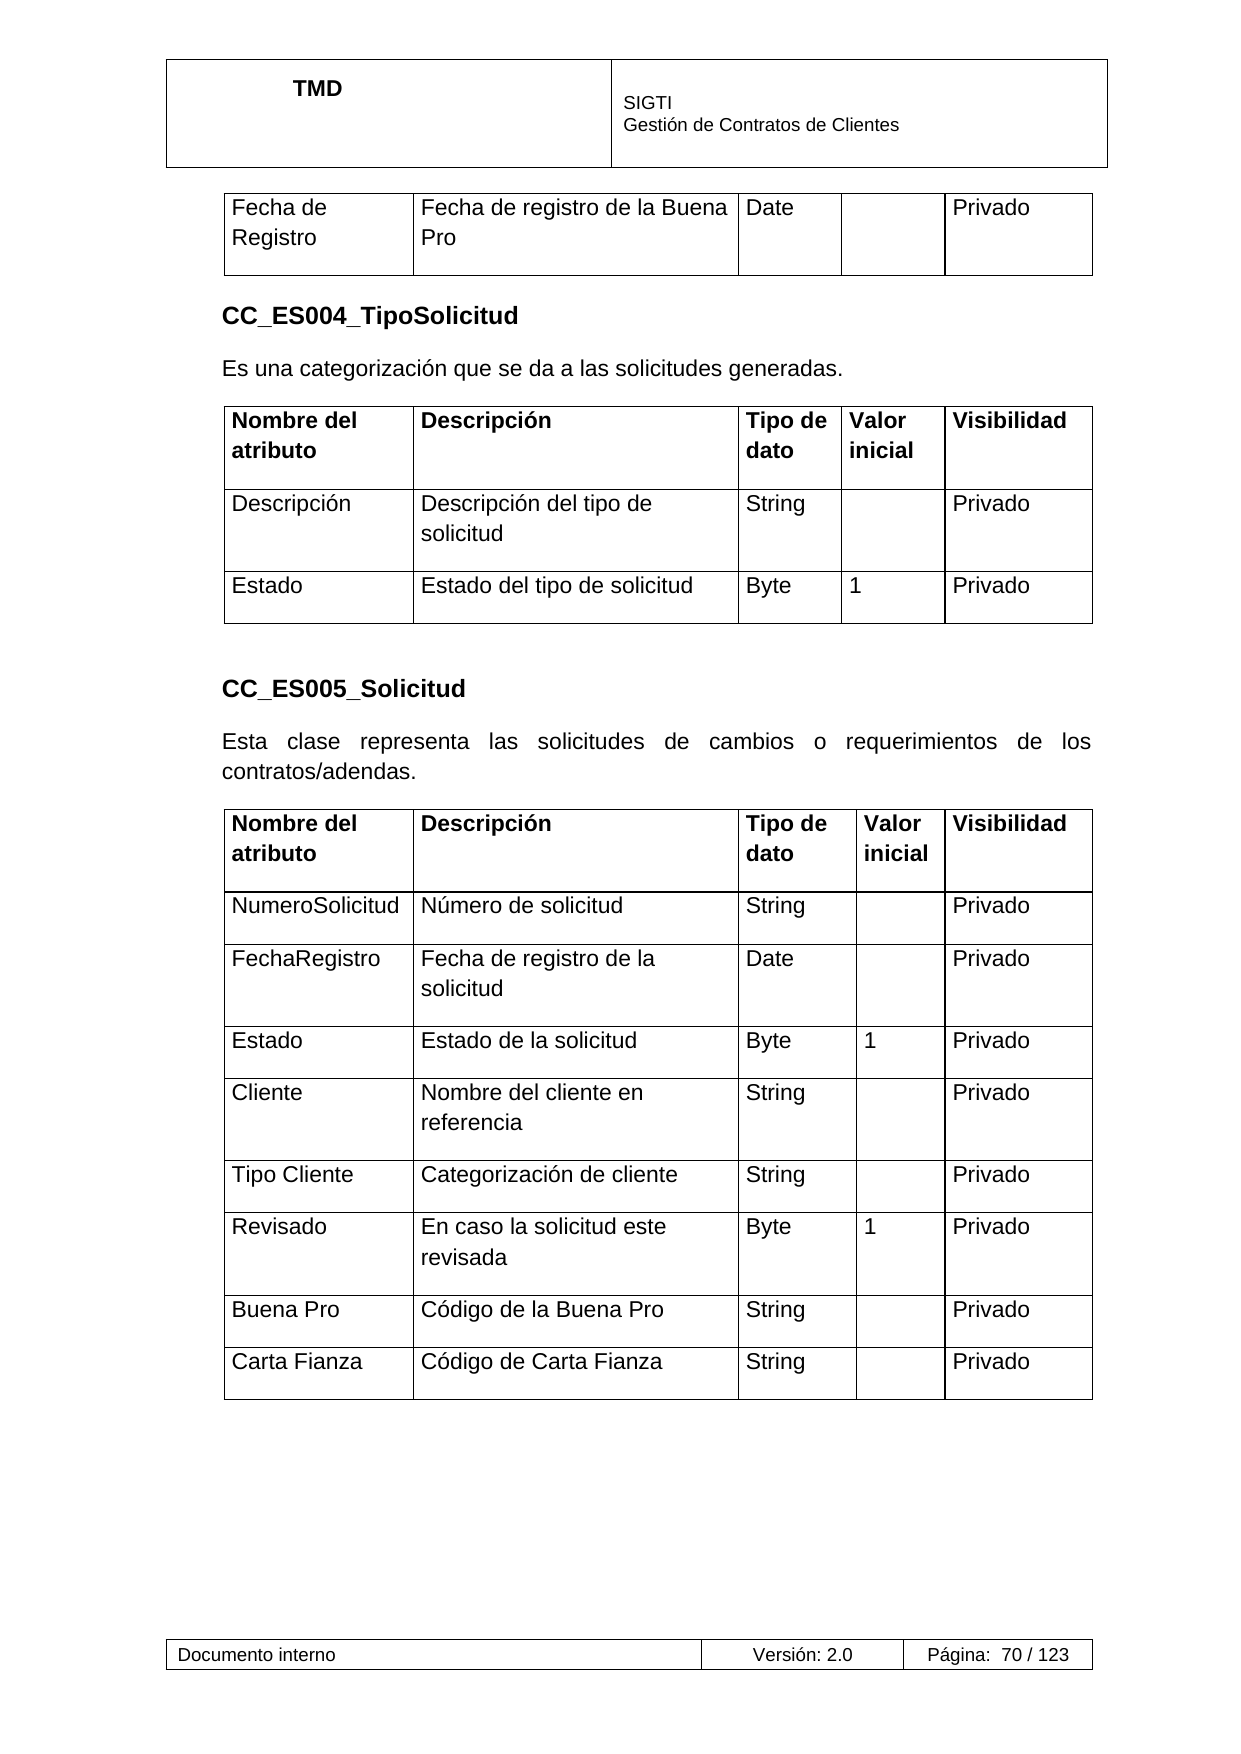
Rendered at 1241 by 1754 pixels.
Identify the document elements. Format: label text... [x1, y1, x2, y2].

table_cell Privado [946, 1161, 1092, 1212]
table_header Nombre del atributo [225, 407, 413, 488]
table_cell Fecha de Registro [225, 194, 413, 275]
list CC_ES004_TipoSolicitud [222, 301, 1092, 330]
table_cell Código de la Buena Pro [414, 1296, 738, 1347]
table_cell Privado [946, 1213, 1092, 1294]
table_cell Buena Pro [225, 1296, 413, 1347]
table_cell 1 [842, 572, 944, 623]
table_header Descripción [414, 810, 738, 891]
table_cell Cliente [225, 1079, 413, 1160]
table_cell Privado [946, 572, 1092, 623]
table_cell 1 [857, 1213, 944, 1294]
table_header Tipo de dato [739, 810, 856, 891]
table_cell Privado [946, 194, 1092, 275]
table_cell [842, 194, 944, 275]
list Esta clase representa las solicitudes de cambios o requerimientos de los contratos/adendas. [222, 728, 1092, 784]
table_cell En caso la solicitud este revisada [414, 1213, 738, 1294]
table_header Tipo de dato [739, 407, 841, 488]
table_cell Privado [946, 490, 1092, 571]
table_cell Date [739, 945, 856, 1026]
table_cell Tipo Cliente [225, 1161, 413, 1212]
table_cell Descripción [225, 490, 413, 571]
table_header Valor inicial [842, 407, 944, 488]
table_cell Descripción del tipo de solicitud [414, 490, 738, 571]
table_cell Estado [225, 1027, 413, 1078]
table_cell String [739, 893, 856, 943]
table_cell Código de Carta Fianza [414, 1348, 738, 1399]
table_cell Date [739, 194, 841, 275]
table_cell [857, 893, 944, 943]
table_cell Categorización de cliente [414, 1161, 738, 1212]
table_cell 1 [857, 1027, 944, 1078]
table_cell [857, 1161, 944, 1212]
table_cell Byte [739, 1027, 856, 1078]
list Es una categorización que se da a las solicitudes generadas. [222, 355, 1092, 382]
table_cell Privado [946, 1027, 1092, 1078]
table_cell String [739, 1079, 856, 1160]
table_cell String [739, 1296, 856, 1347]
table_cell Revisado [225, 1213, 413, 1294]
table_cell Privado [946, 893, 1092, 943]
table_cell [857, 1296, 944, 1347]
table_cell Número de solicitud [414, 893, 738, 943]
table_header Visibilidad [946, 810, 1092, 891]
table_cell String [739, 1348, 856, 1399]
table_cell [842, 490, 944, 571]
table_header Valor inicial [857, 810, 944, 891]
table_cell String [739, 490, 841, 571]
table_cell Privado [946, 1079, 1092, 1160]
table_cell Estado de la solicitud [414, 1027, 738, 1078]
table_cell String [739, 1161, 856, 1212]
table_cell Estado [225, 572, 413, 623]
table_cell Estado del tipo de solicitud [414, 572, 738, 623]
table_cell Nombre del cliente en referencia [414, 1079, 738, 1160]
table_cell Fecha de registro de la solicitud [414, 945, 738, 1026]
table_cell Privado [946, 1348, 1092, 1399]
table_cell Carta Fianza [225, 1348, 413, 1399]
table_cell Fecha de registro de la Buena Pro [414, 194, 738, 275]
table_header Descripción [414, 407, 738, 488]
list CC_ES005_Solicitud [222, 674, 1092, 703]
table_cell Privado [946, 945, 1092, 1026]
table_cell FechaRegistro [225, 945, 413, 1026]
table_cell [857, 1079, 944, 1160]
table_cell [857, 1348, 944, 1399]
table_cell [857, 945, 944, 1026]
table_cell NumeroSolicitud [225, 893, 413, 943]
table_cell Byte [739, 1213, 856, 1294]
table_header Visibilidad [946, 407, 1092, 488]
table_cell Privado [946, 1296, 1092, 1347]
table_header Nombre del atributo [225, 810, 413, 891]
table_cell Byte [739, 572, 841, 623]
